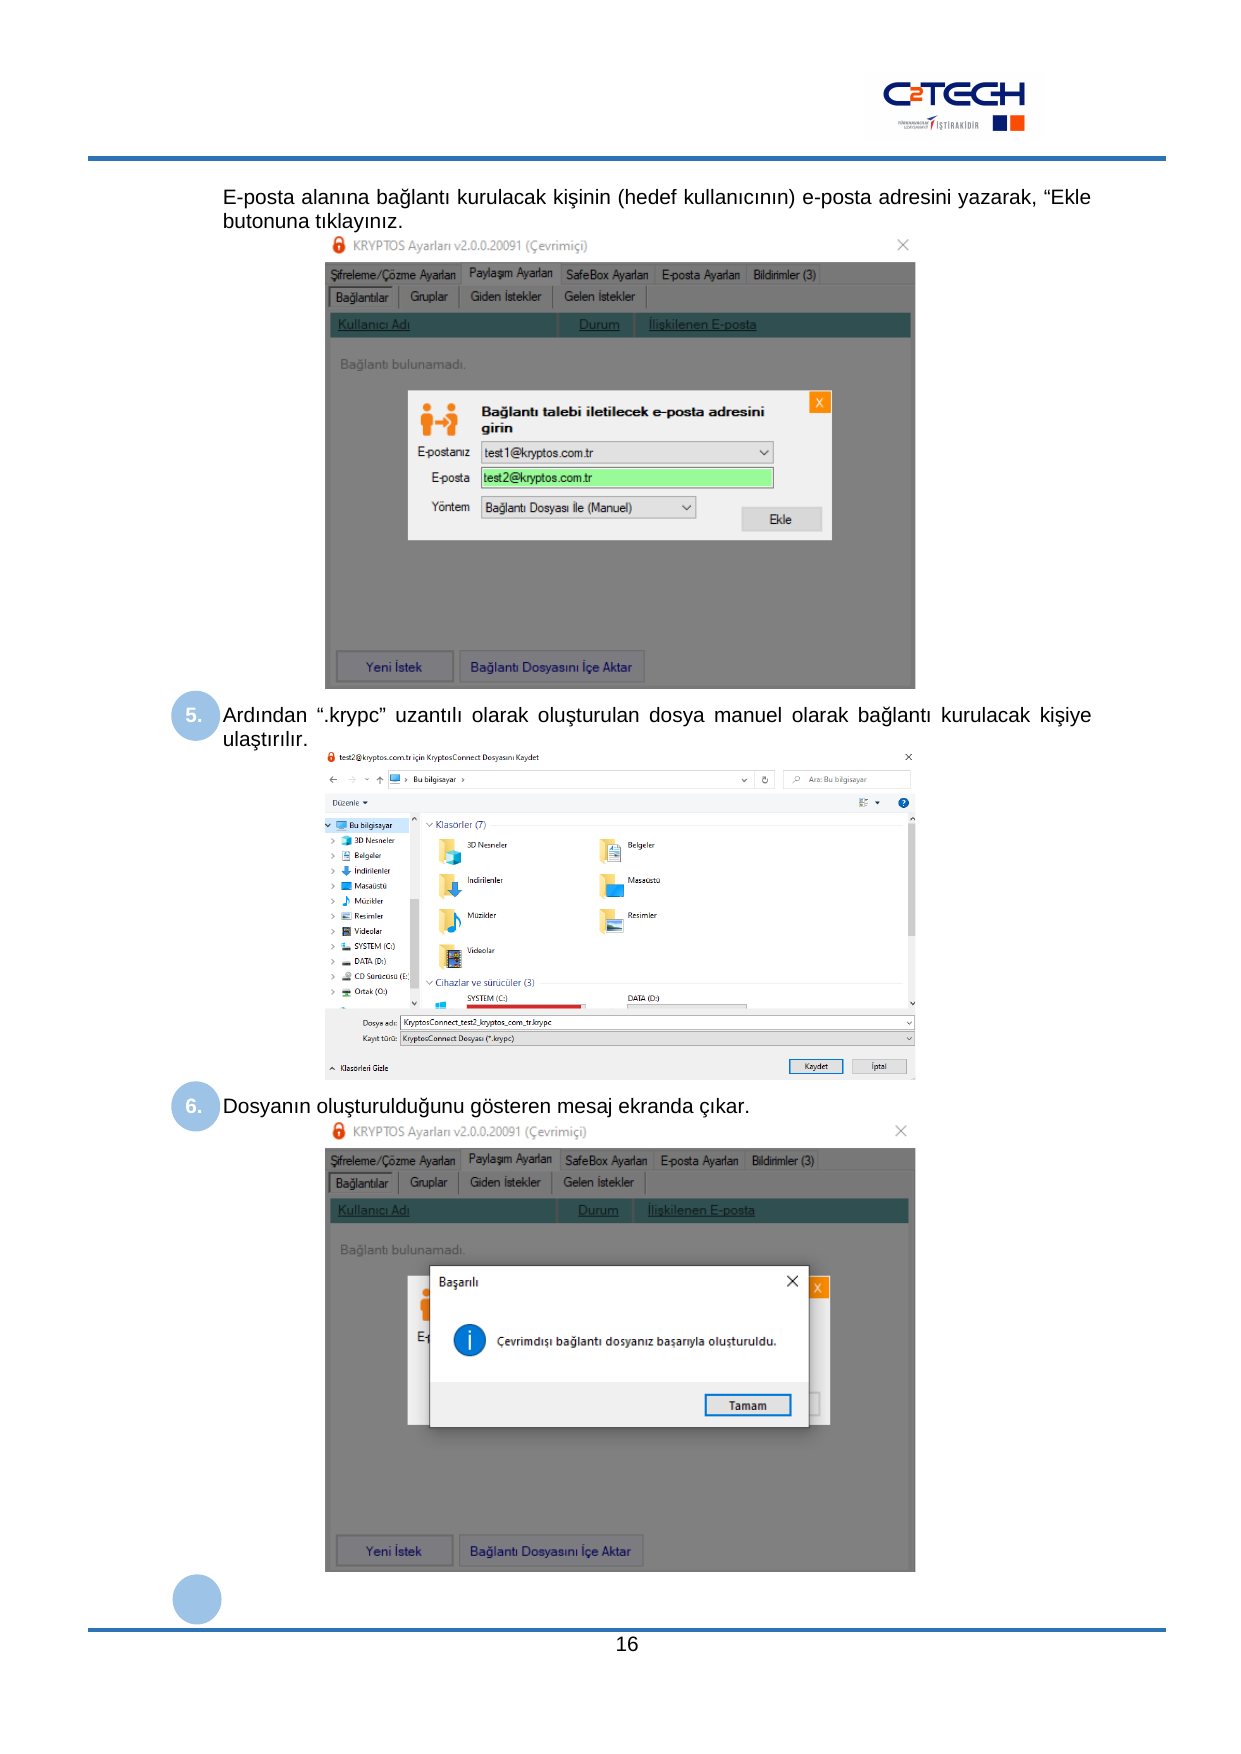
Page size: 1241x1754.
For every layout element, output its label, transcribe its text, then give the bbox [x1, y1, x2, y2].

list E-posta alanına bağlantı kurulacak kişinin (hedef kullanıcının) e-posta adresini yazarak, “Ekle butonuna tıklayınız. [185, 185, 1093, 233]
picture [863, 73, 1045, 140]
picture [325, 233, 916, 689]
list Dosyanın oluşturulduğunu gösteren mesaj ekranda çıkar. [185, 1094, 1093, 1118]
picture [325, 1118, 916, 1572]
picture [325, 751, 916, 1080]
list Ardından “.krypc” uzantılı olarak oluşturulan dosya manuel olarak bağlantı kurulacak kişiye ulaştırılır. [185, 702, 1093, 751]
